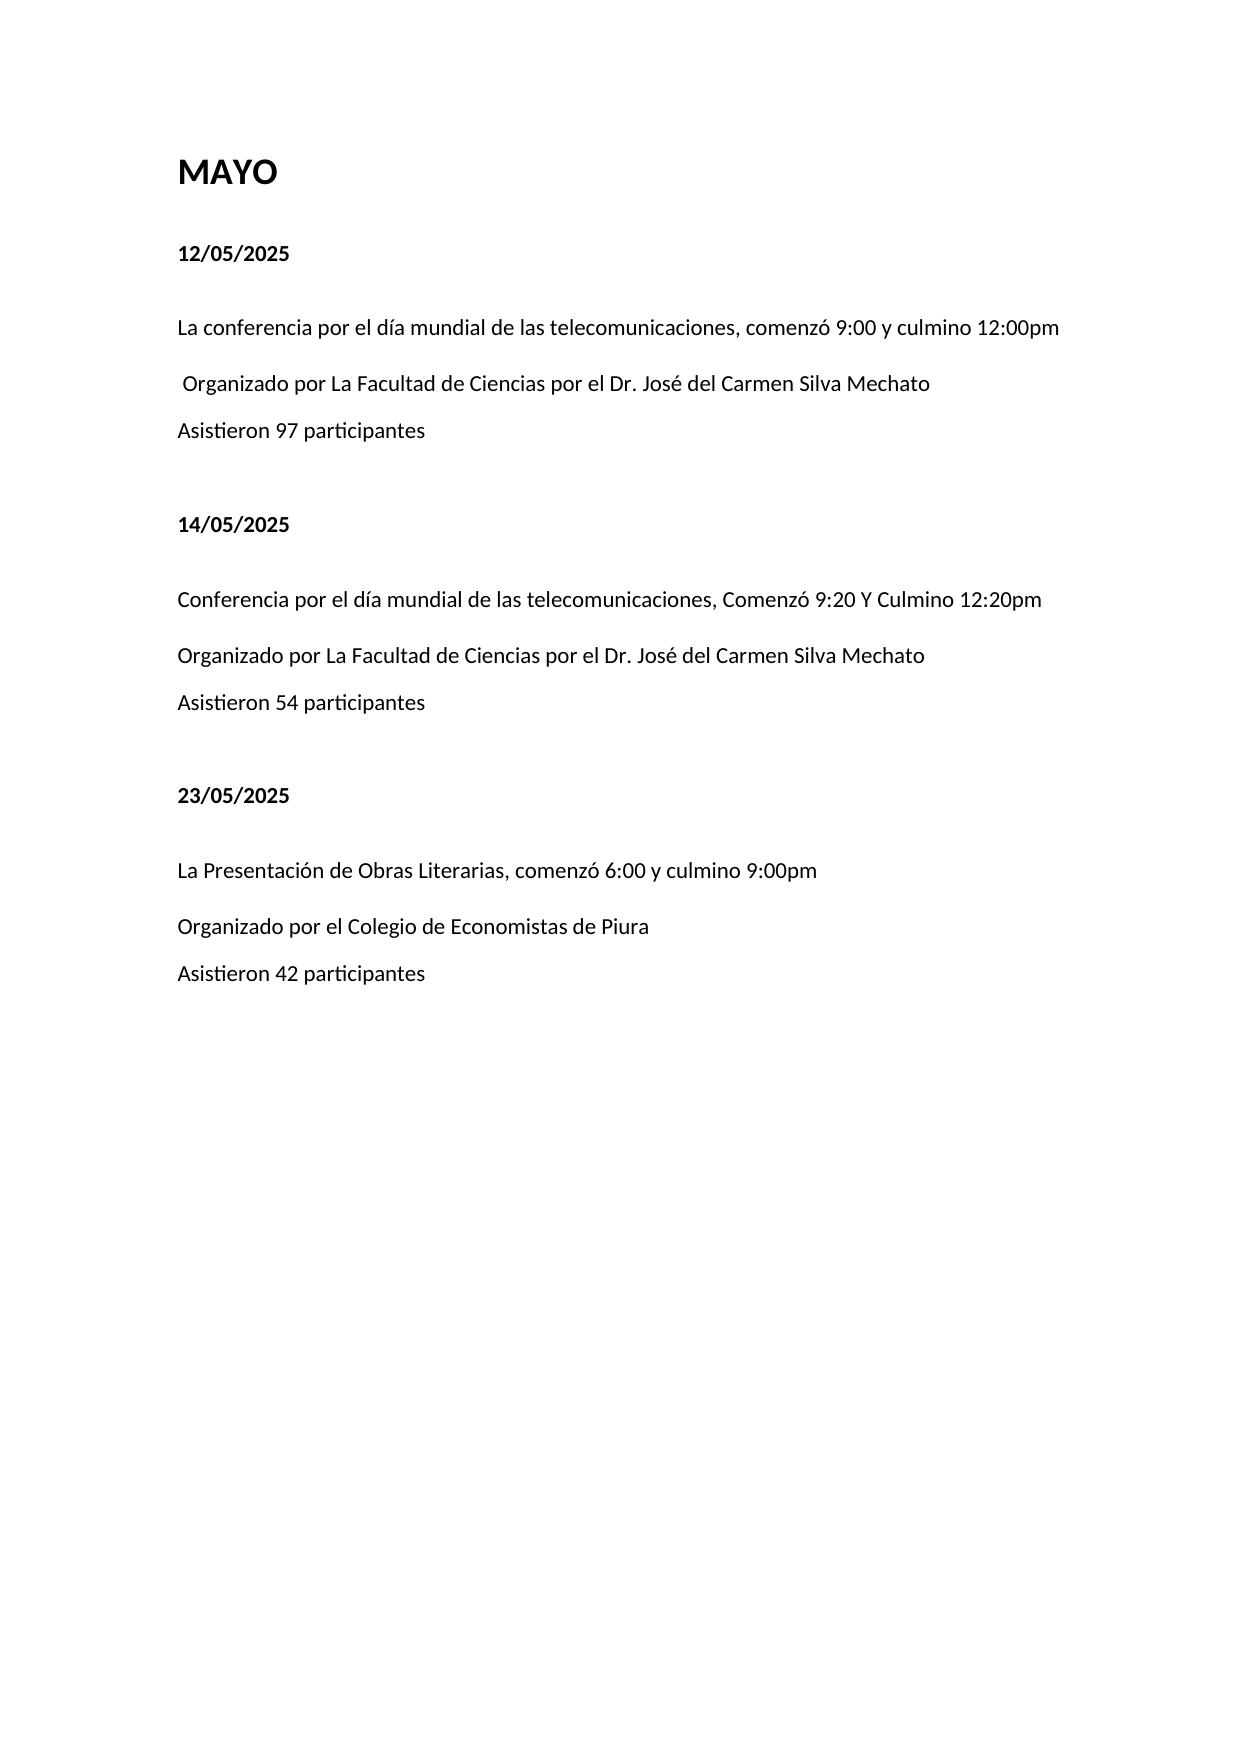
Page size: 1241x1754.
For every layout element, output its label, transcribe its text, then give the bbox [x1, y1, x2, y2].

text Organizado por La Facultad de Ciencias por el Dr. José del Carmen Silva Mechato [177, 641, 1063, 669]
text La Presentación de Obras Literarias, comenzó 6:00 y culmino 9:00pm [177, 856, 1063, 884]
text 23/05/2025 [177, 781, 1063, 809]
text La conferencia por el día mundial de las telecomunicaciones, comenzó 9:00 y culmino 12:00pm [177, 313, 1063, 341]
text 12/05/2025 [177, 239, 1063, 267]
text Asistieron 97 participantes [177, 416, 1063, 444]
text Organizado por La Facultad de Ciencias por el Dr. José del Carmen Silva Mechato [177, 369, 1063, 397]
text MAYO [177, 148, 1063, 193]
text 14/05/2025 [177, 510, 1063, 538]
text Conferencia por el día mundial de las telecomunicaciones, Comenzó 9:20 Y Culmino 12:20pm [177, 585, 1063, 613]
text Asistieron 54 participantes [177, 688, 1063, 716]
text Asistieron 42 participantes [177, 959, 1063, 987]
text Organizado por el Colegio de Economistas de Piura [177, 912, 1063, 940]
